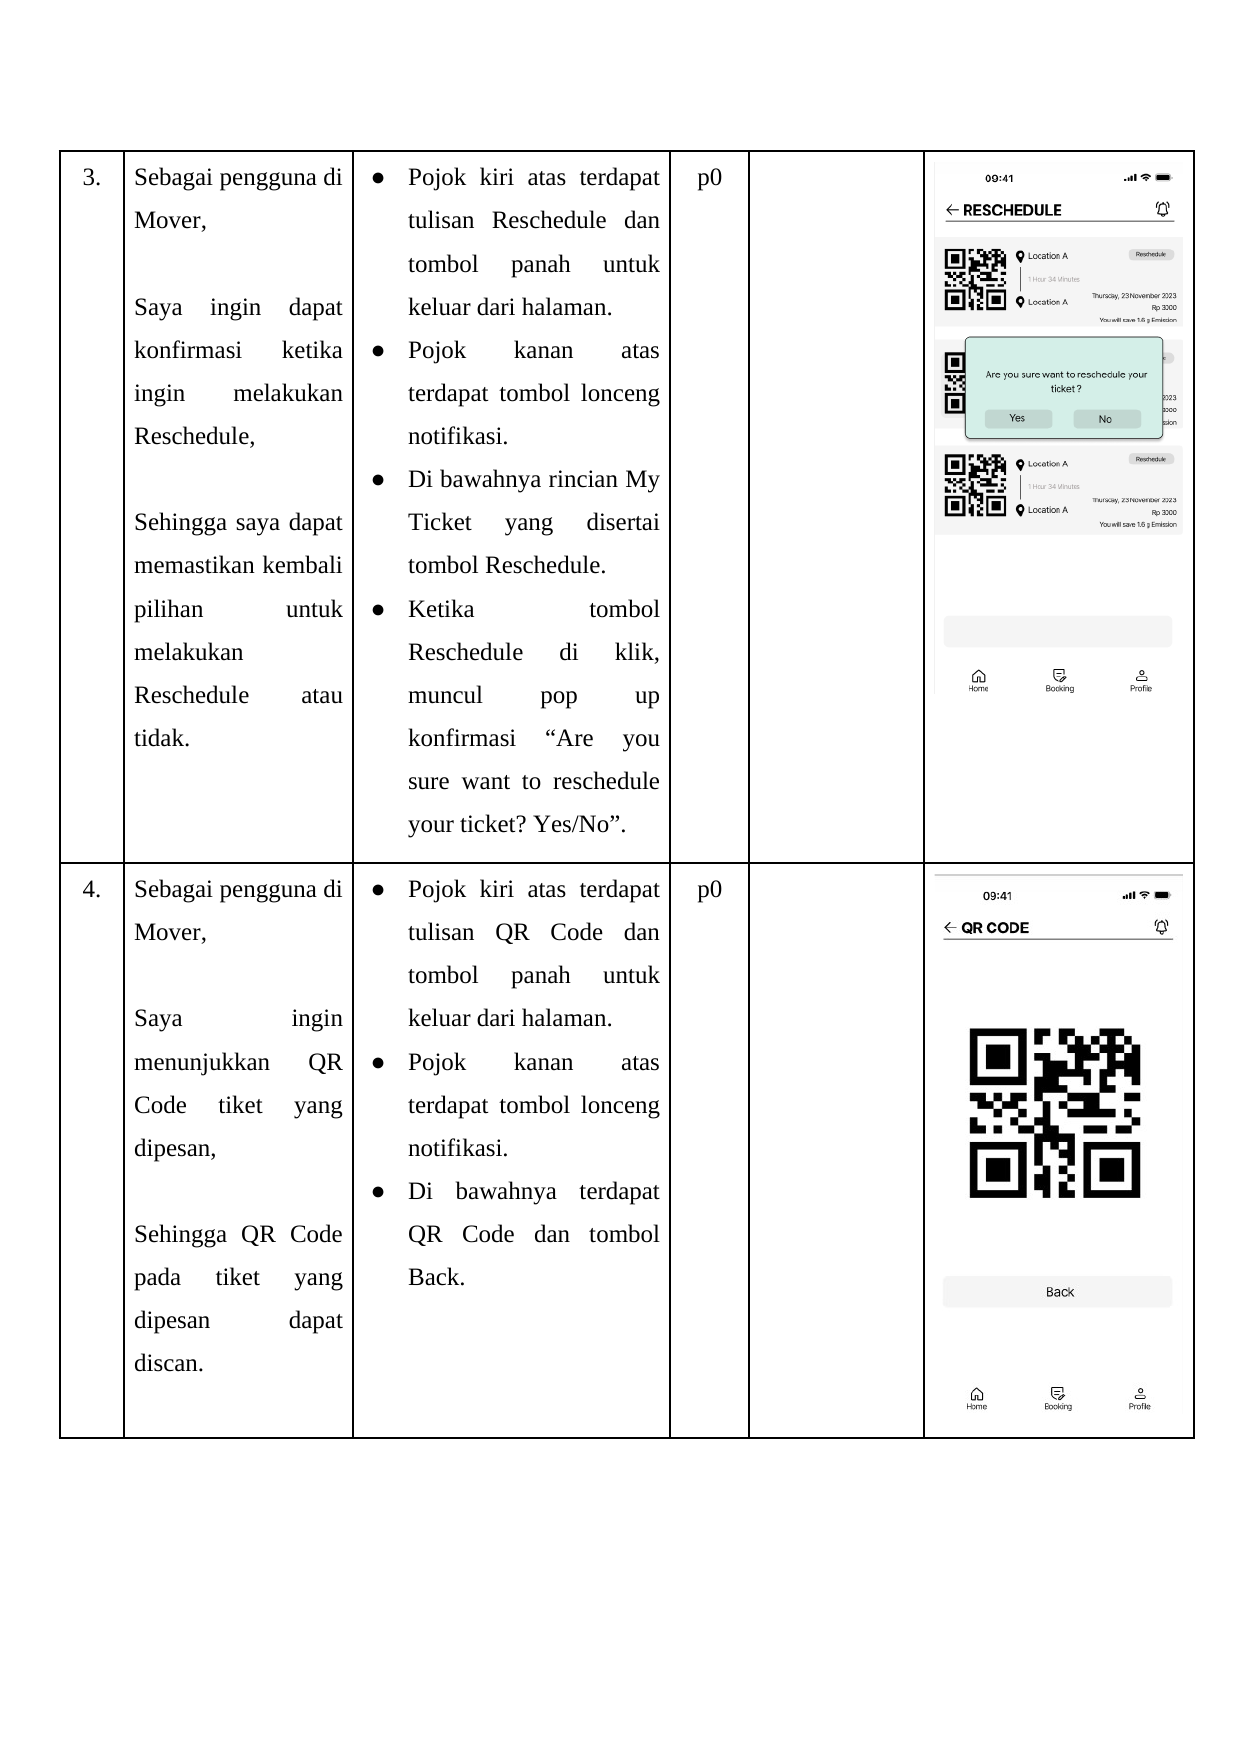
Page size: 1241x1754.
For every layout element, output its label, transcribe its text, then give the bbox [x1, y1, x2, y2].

picture [934, 162, 1183, 694]
table_cell 4. [61, 864, 123, 1437]
table_cell Sebagai pengguna di Mover, Saya ingin menunjukkan QR Code tiket yang dipesan, Sehingga QR Code pada tiket yang dipesan dapat discan. [125, 864, 352, 1437]
table_cell [925, 152, 1193, 862]
picture [934, 874, 1183, 1414]
table_cell [750, 152, 923, 862]
table_cell Pojok kiri atas terdapat tulisan Reschedule dan tombol panah untuk keluar dari halaman. Pojok kanan atas terdapat tombol lonceng notifikasi. Di bawahnya rincian My Ticket yang disertai tombol Reschedule. Ketika tombol Reschedule di klik, muncul pop up konfirmasi “Are you sure want to reschedule your ticket? Yes/No”. [354, 152, 669, 862]
table_cell Sebagai pengguna di Mover, Saya ingin dapat konfirmasi ketika ingin melakukan Reschedule, Sehingga saya dapat memastikan kembali pilihan untuk melakukan Reschedule atau tidak. [125, 152, 352, 862]
table_cell 3. [61, 152, 123, 862]
table_cell Pojok kiri atas terdapat tulisan QR Code dan tombol panah untuk keluar dari halaman. Pojok kanan atas terdapat tombol lonceng notifikasi. Di bawahnya terdapat QR Code dan tombol Back. [354, 864, 669, 1437]
table_cell [925, 864, 1193, 1437]
table_cell p0 [671, 864, 748, 1437]
table_cell p0 [671, 152, 748, 862]
table_cell [750, 864, 923, 1437]
